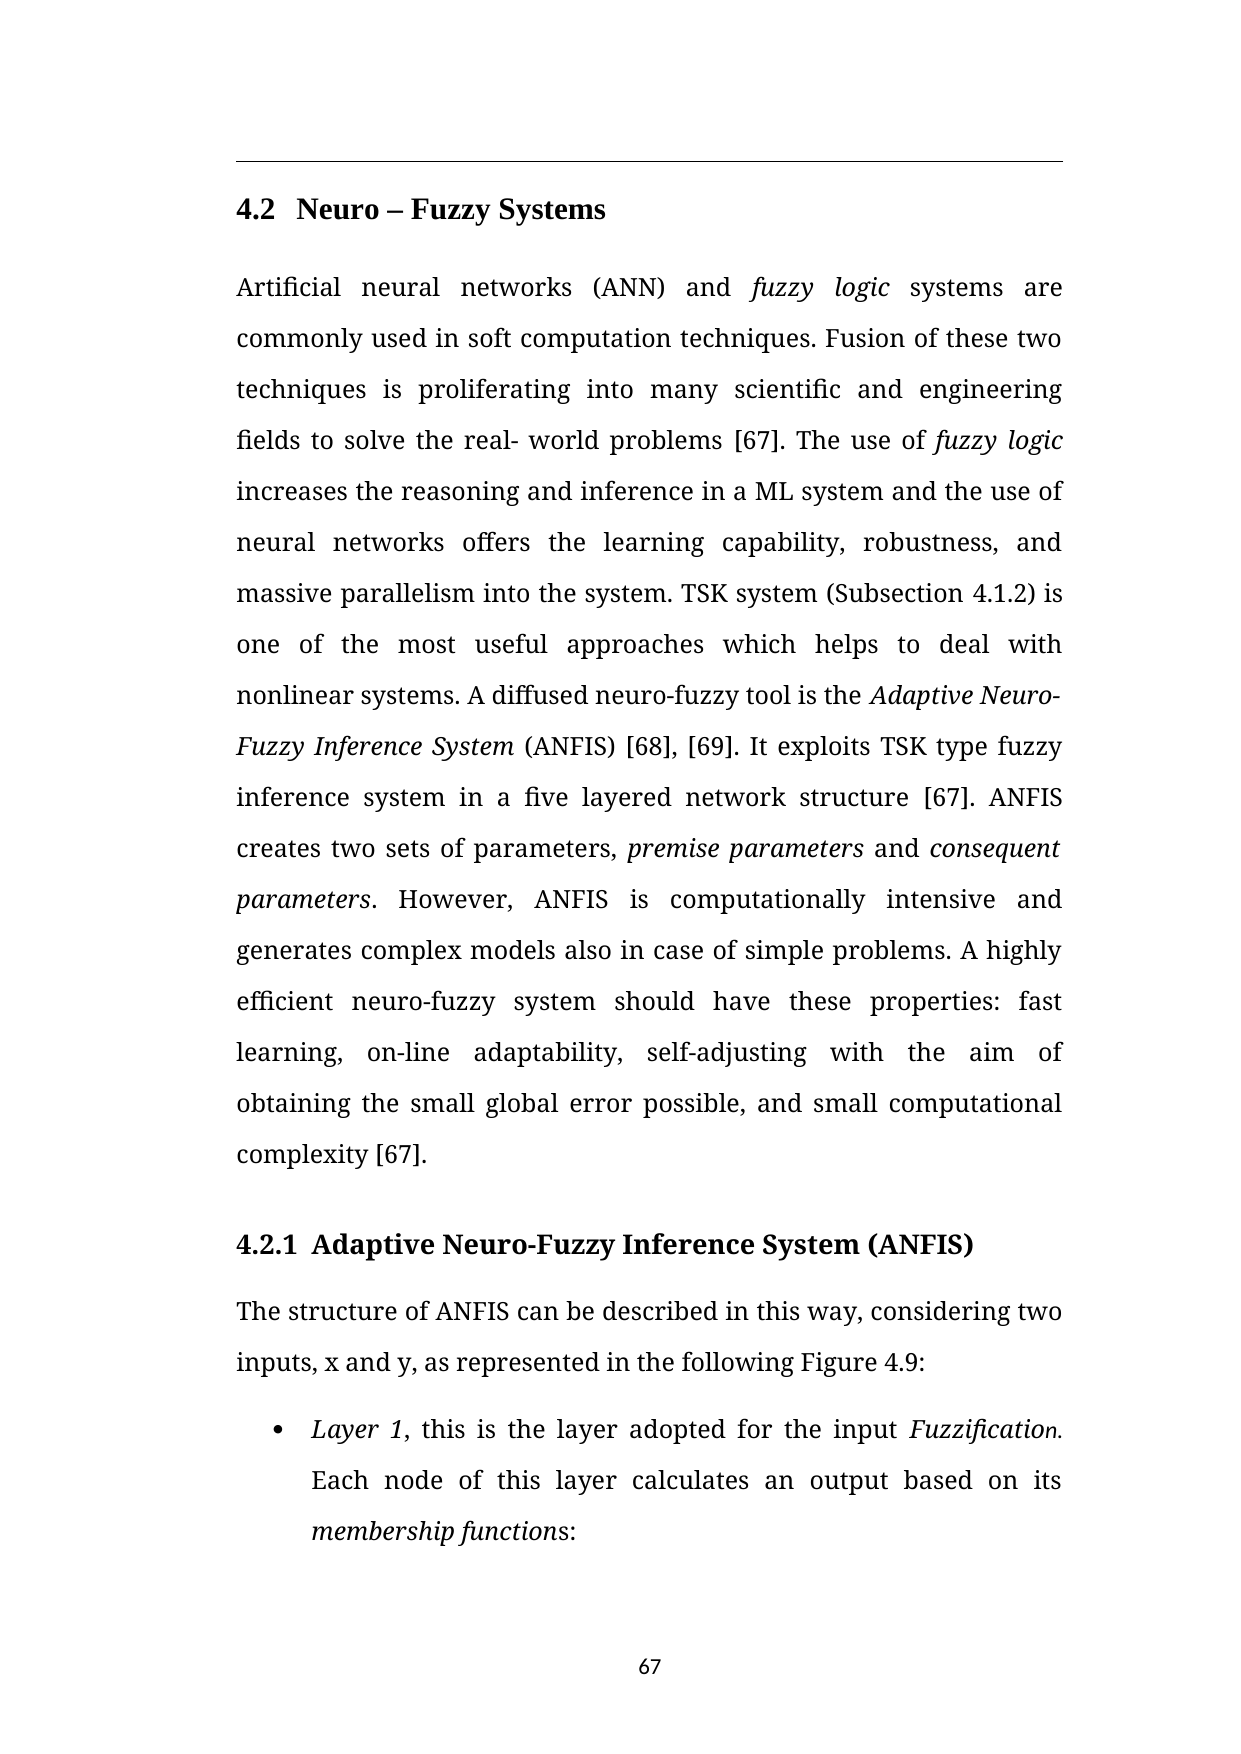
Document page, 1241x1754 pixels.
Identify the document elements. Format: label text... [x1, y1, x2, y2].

subtitle Neuro – Fuzzy Systems [236, 190, 1063, 226]
list Layer 1, this is the layer adopted for the input Fuzzification. Each node of this layer calculates an output based on its membership functions: [274, 1412, 1063, 1548]
text The structure of ANFIS can be described in this way, considering two inputs, x and y, as represented in the following Figure 4.9: [236, 1293, 1063, 1378]
subtitle Adaptive Neuro-Fuzzy Inference System (ANFIS) [236, 1225, 1063, 1262]
text Artificial neural networks (ANN) and fuzzy logic systems are commonly used in soft computation techniques. Fusion of these two techniques is proliferating into many scientific and engineering fields to solve the real- world problems . The use of fuzzy logic increases the reasoning and inference in a ML system and the use of neural networks offers the learning capability, robustness, and massive parallelism into the system. TSK system (Subsection 4.1.2) is one of the most useful approaches which helps to deal with nonlinear systems. A diffused neuro-fuzzy tool is the Adaptive Neuro-Fuzzy Inference System (ANFIS),. It exploits TSK type fuzzy inference system in a five layered network structure. ANFIS creates two sets of parameters, premise parameters and consequent parameters. However, ANFIS is computationally intensive and generates complex models also in case of simple problems. A highly efficient neuro-fuzzy system should have these properties: fast learning, on-line adaptability, self-adjusting with the aim of obtaining the small global error possible, and small computational complexity . [236, 269, 1063, 1171]
